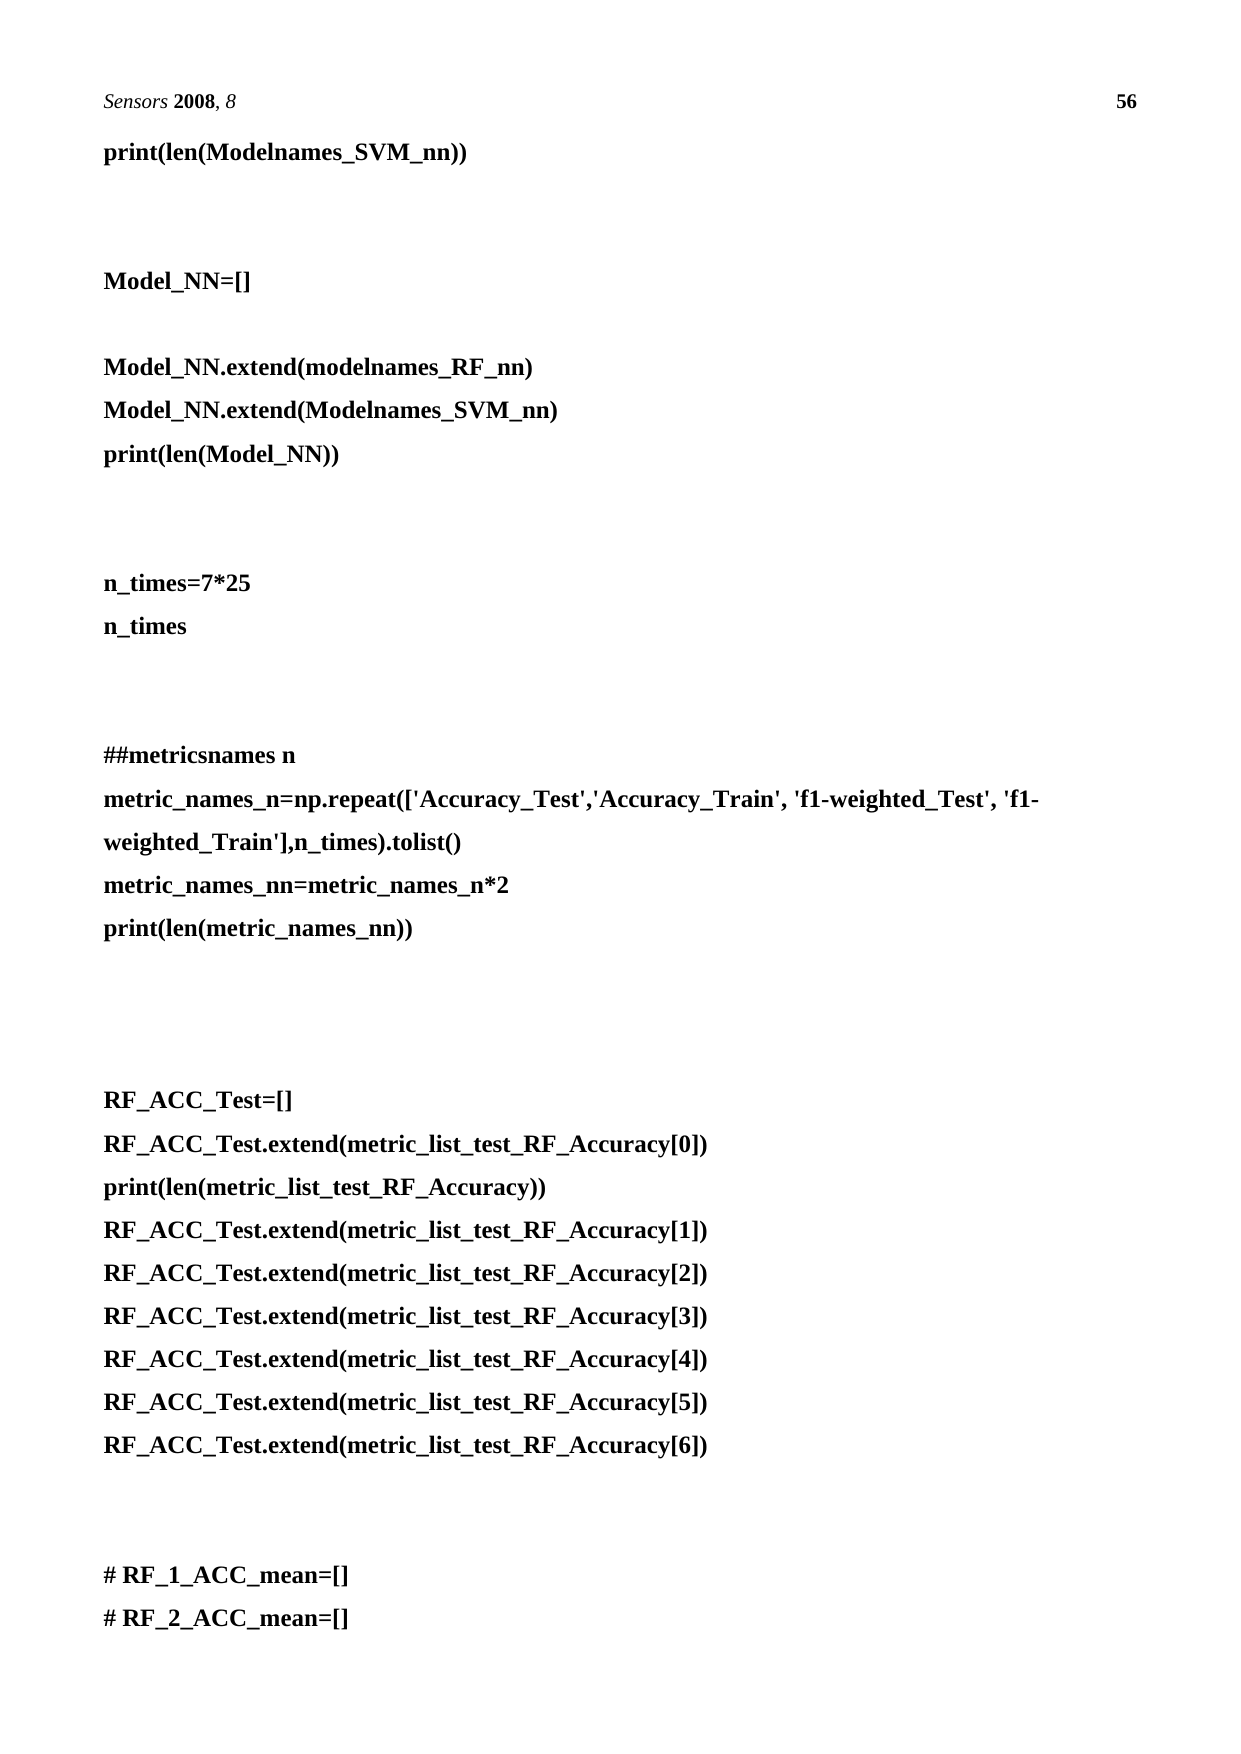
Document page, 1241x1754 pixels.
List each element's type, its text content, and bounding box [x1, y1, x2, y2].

text print(len(metric_list_test_RF_Accuracy)) [103, 1172, 1137, 1201]
text RF_ACC_Test.extend(metric_list_test_RF_Accuracy[0]) [103, 1129, 1137, 1157]
text print(len(metric_names_nn)) [103, 913, 1137, 942]
text Model_NN.extend(Modelnames_SVM_nn) [103, 396, 1137, 424]
text RF_ACC_Test.extend(metric_list_test_RF_Accuracy[6]) [103, 1431, 1137, 1459]
text Model_NN.extend(modelnames_RF_nn) [103, 352, 1137, 381]
text RF_ACC_Test.extend(metric_list_test_RF_Accuracy[2]) [103, 1258, 1137, 1287]
text ##metricsnames n [103, 741, 1137, 769]
text RF_ACC_Test=[] [103, 1086, 1137, 1114]
text print(len(Modelnames_SVM_nn)) [103, 137, 1137, 166]
text metric_names_nn=metric_names_n*2 [103, 870, 1137, 899]
text n_times=7*25 [103, 568, 1137, 597]
text RF_ACC_Test.extend(metric_list_test_RF_Accuracy[3]) [103, 1301, 1137, 1330]
text metric_names_n=np.repeat(['Accuracy_Test','Accuracy_Train', 'f1-weighted_Test', 'f1-weighted_Train'],n_times).tolist() [103, 784, 1137, 856]
text RF_ACC_Test.extend(metric_list_test_RF_Accuracy[5]) [103, 1387, 1137, 1416]
text RF_ACC_Test.extend(metric_list_test_RF_Accuracy[4]) [103, 1344, 1137, 1373]
text Model_NN=[] [103, 266, 1137, 295]
text RF_ACC_Test.extend(metric_list_test_RF_Accuracy[1]) [103, 1215, 1137, 1244]
text # RF_1_ACC_mean=[] [103, 1560, 1137, 1589]
text # RF_2_ACC_mean=[] [103, 1603, 1137, 1632]
text n_times [103, 611, 1137, 640]
text print(len(Model_NN)) [103, 439, 1137, 467]
